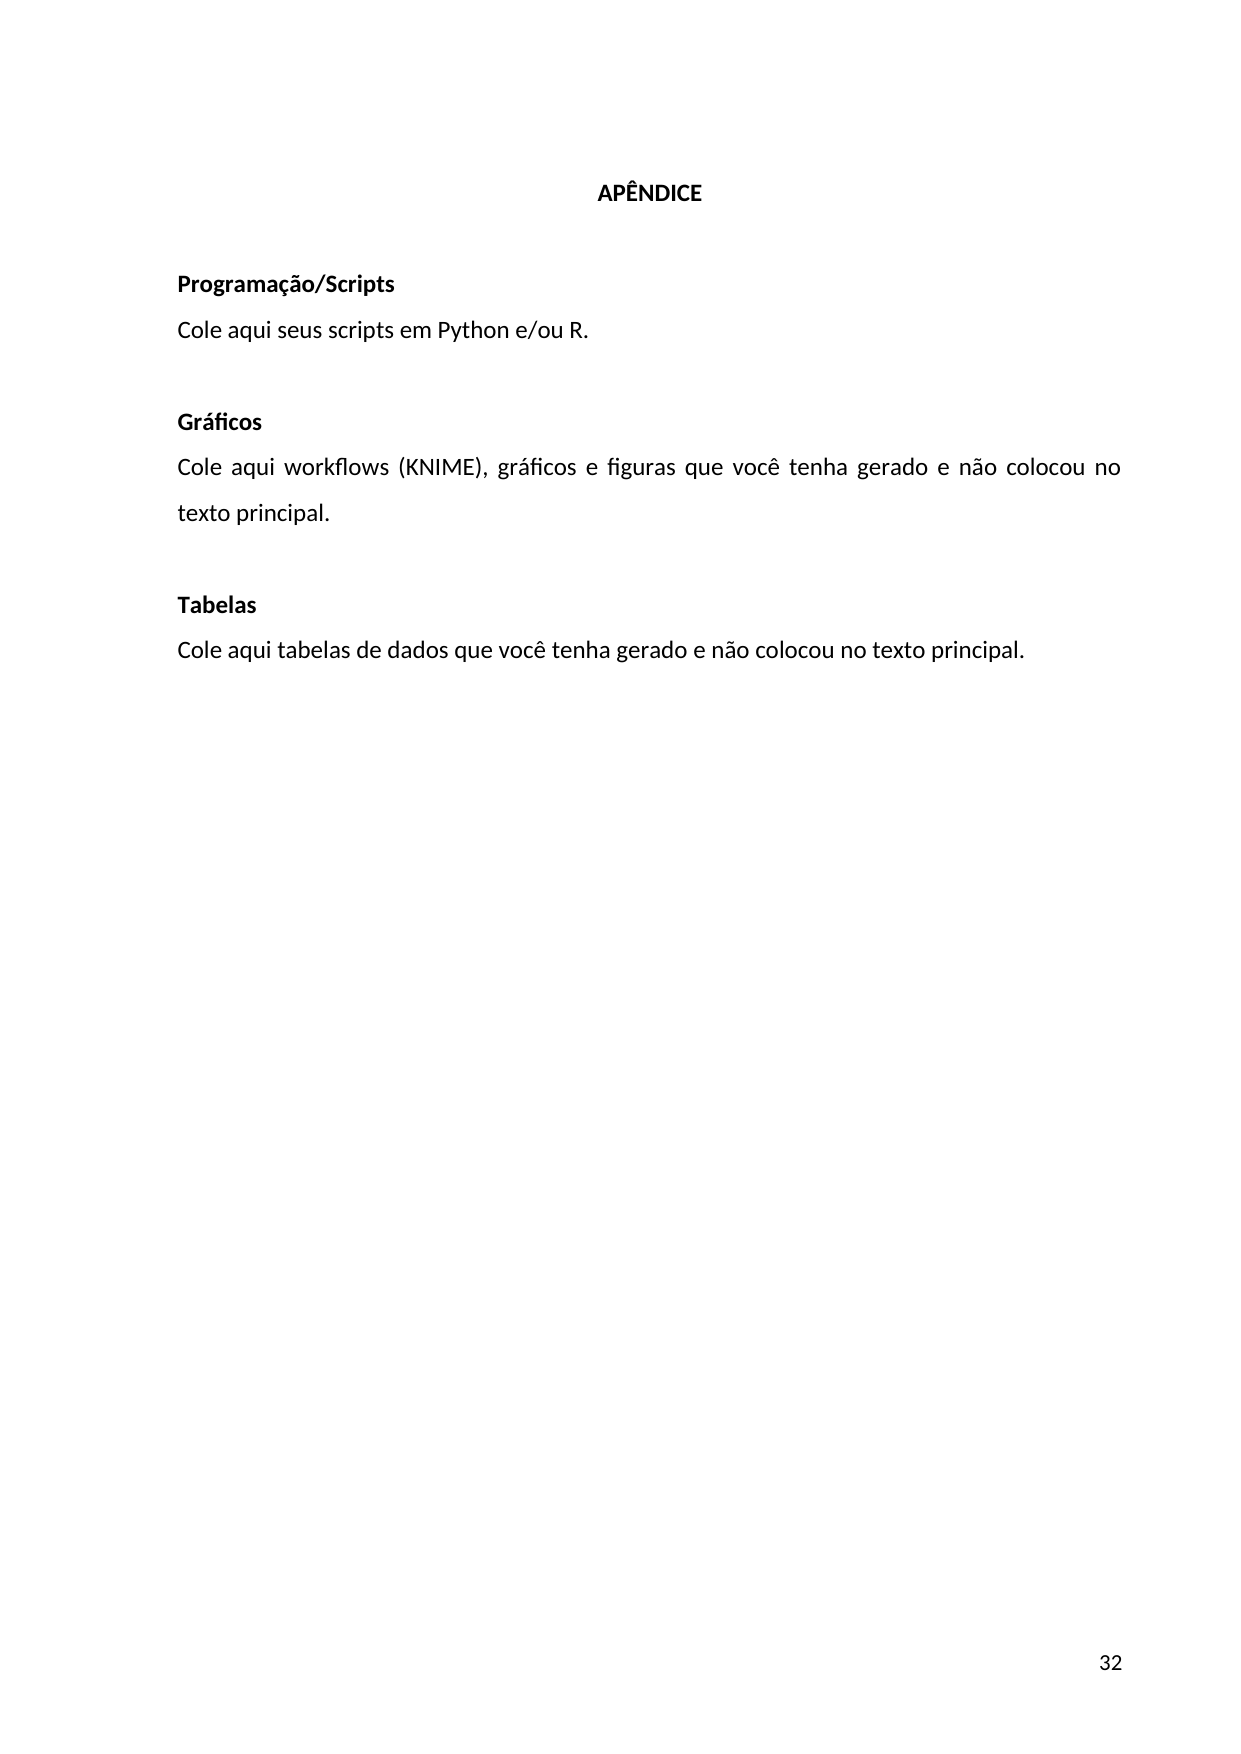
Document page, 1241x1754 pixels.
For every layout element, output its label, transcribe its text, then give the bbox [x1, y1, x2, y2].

subtitle APÊNDICE [177, 177, 1122, 208]
text Programação/Scripts [177, 269, 1122, 299]
text Cole aqui seus scripts em Python e/ou R. [177, 314, 1122, 345]
text Tabelas [177, 589, 1122, 619]
text Cole aqui workflows (KNIME), gráficos e figuras que você tenha gerado e não colocou no texto principal. [177, 452, 1122, 528]
text Gráficos [177, 406, 1122, 436]
text Cole aqui tabelas de dados que você tenha gerado e não colocou no texto principal. [177, 634, 1122, 665]
